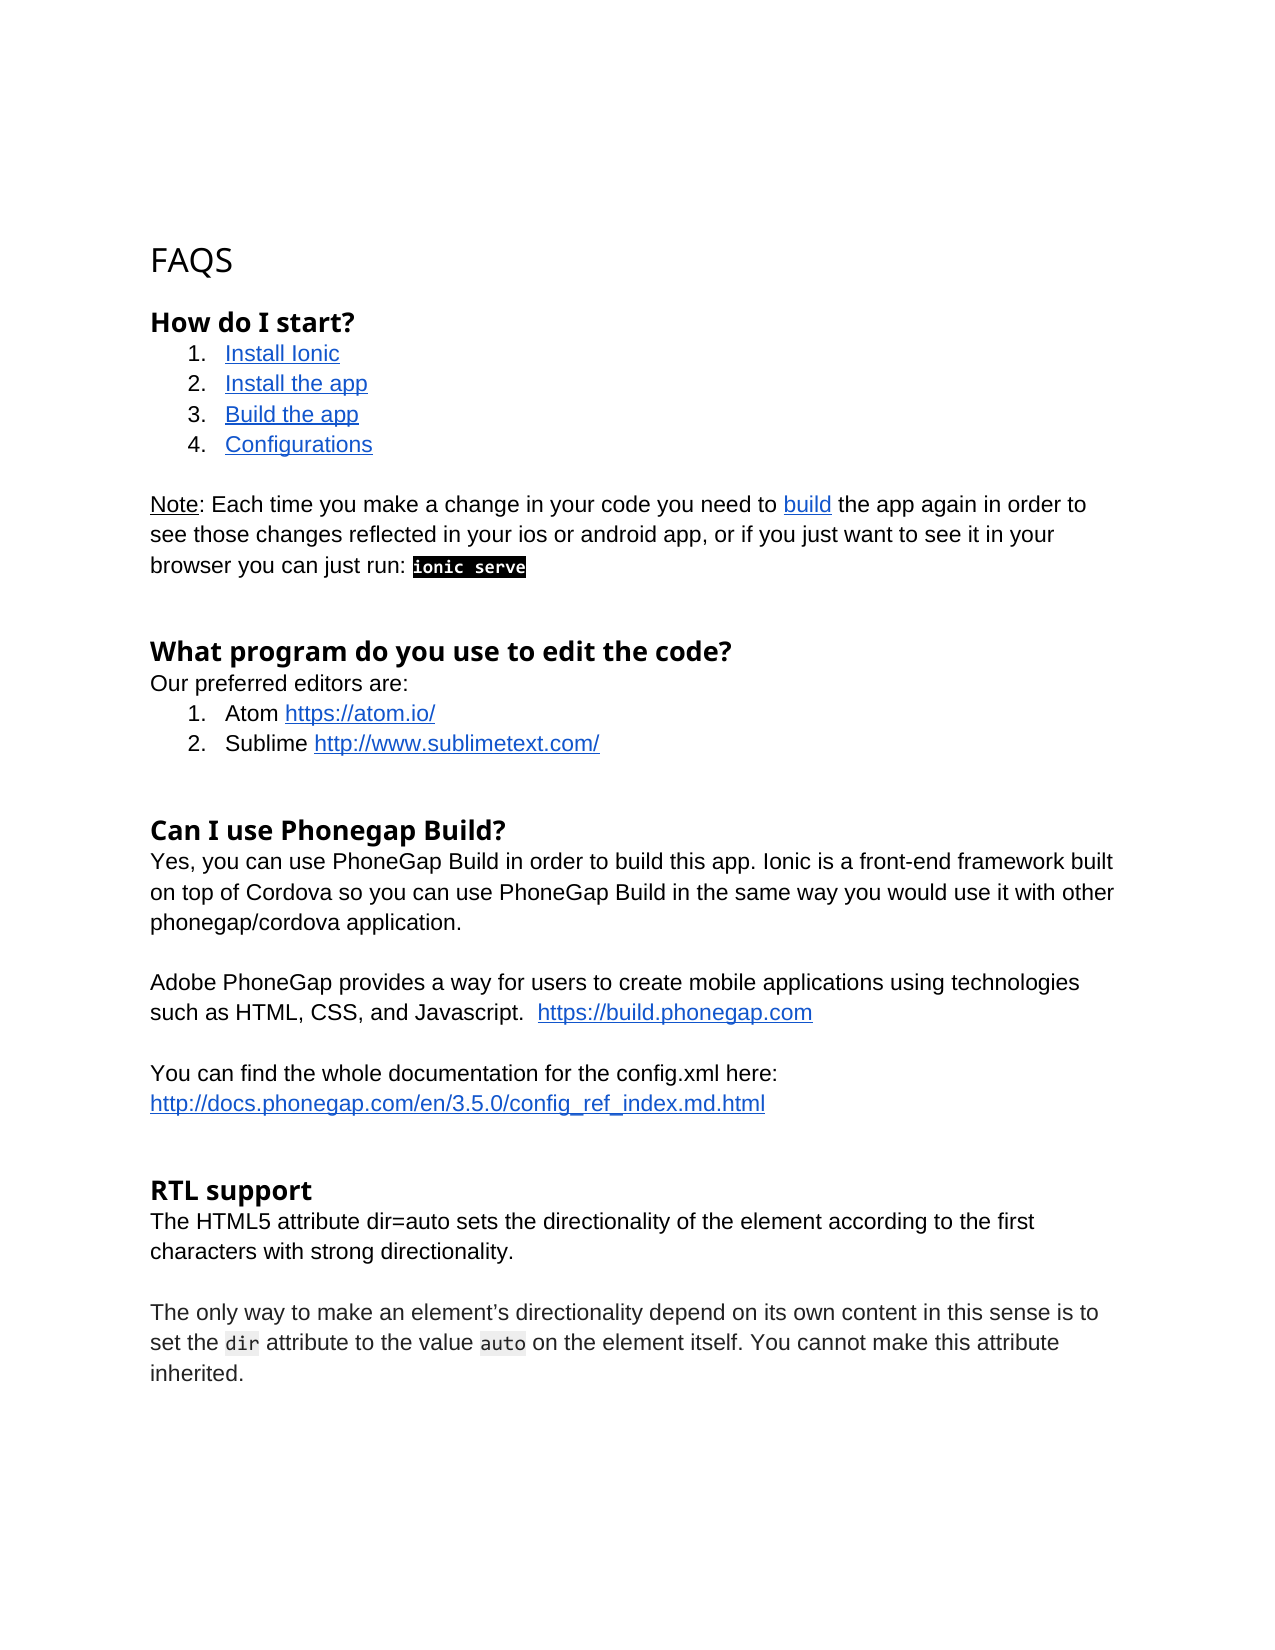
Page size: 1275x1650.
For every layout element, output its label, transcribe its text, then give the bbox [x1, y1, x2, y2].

list Build the app [187, 401, 1125, 427]
list Install Ionic [187, 340, 1125, 367]
text The only way to make an element’s directionality depend on its own content in this sense is to set the dir attribute to the value auto on the element itself. You cannot make this attribute inherited. [150, 1299, 1125, 1386]
list Sublime http://www.sublimetext.com/ [187, 730, 1125, 757]
list Install the app [187, 370, 1125, 397]
text You can find the whole documentation for the config.xml here: http://docs.phonegap.com/en/3.5.0/config_ref_index.md.html [150, 1060, 1125, 1116]
text Adobe PhoneGap provides a way for users to create mobile applications using technologies such as HTML, CSS, and Javascript. https://build.phonegap.com [150, 969, 1125, 1026]
subtitle How do I start? [150, 303, 1125, 340]
subtitle FAQS [150, 237, 1125, 282]
subtitle Can I use Phonegap Build? [150, 811, 1125, 848]
text Note: Each time you make a change in your code you need to build the app again in order to see those changes reflected in your ios or android app, or if you just want to see it in your browser you can just run: ionic serve [150, 491, 1125, 578]
subtitle RTL support [150, 1171, 1125, 1208]
list Configurations [187, 431, 1125, 457]
text Yes, you can use PhoneGap Build in order to build this app. Ionic is a front-end framework built on top of Cordova so you can use PhoneGap Build in the same way you would use it with other phonegap/cordova application. [150, 848, 1125, 935]
text The HTML5 attribute dir=auto sets the directionality of the element according to the first characters with strong directionality. [150, 1208, 1125, 1265]
list Atom https://atom.io/ [187, 700, 1125, 726]
text Our preferred editors are: [150, 670, 1125, 696]
subtitle What program do you use to edit the code? [150, 633, 1125, 670]
